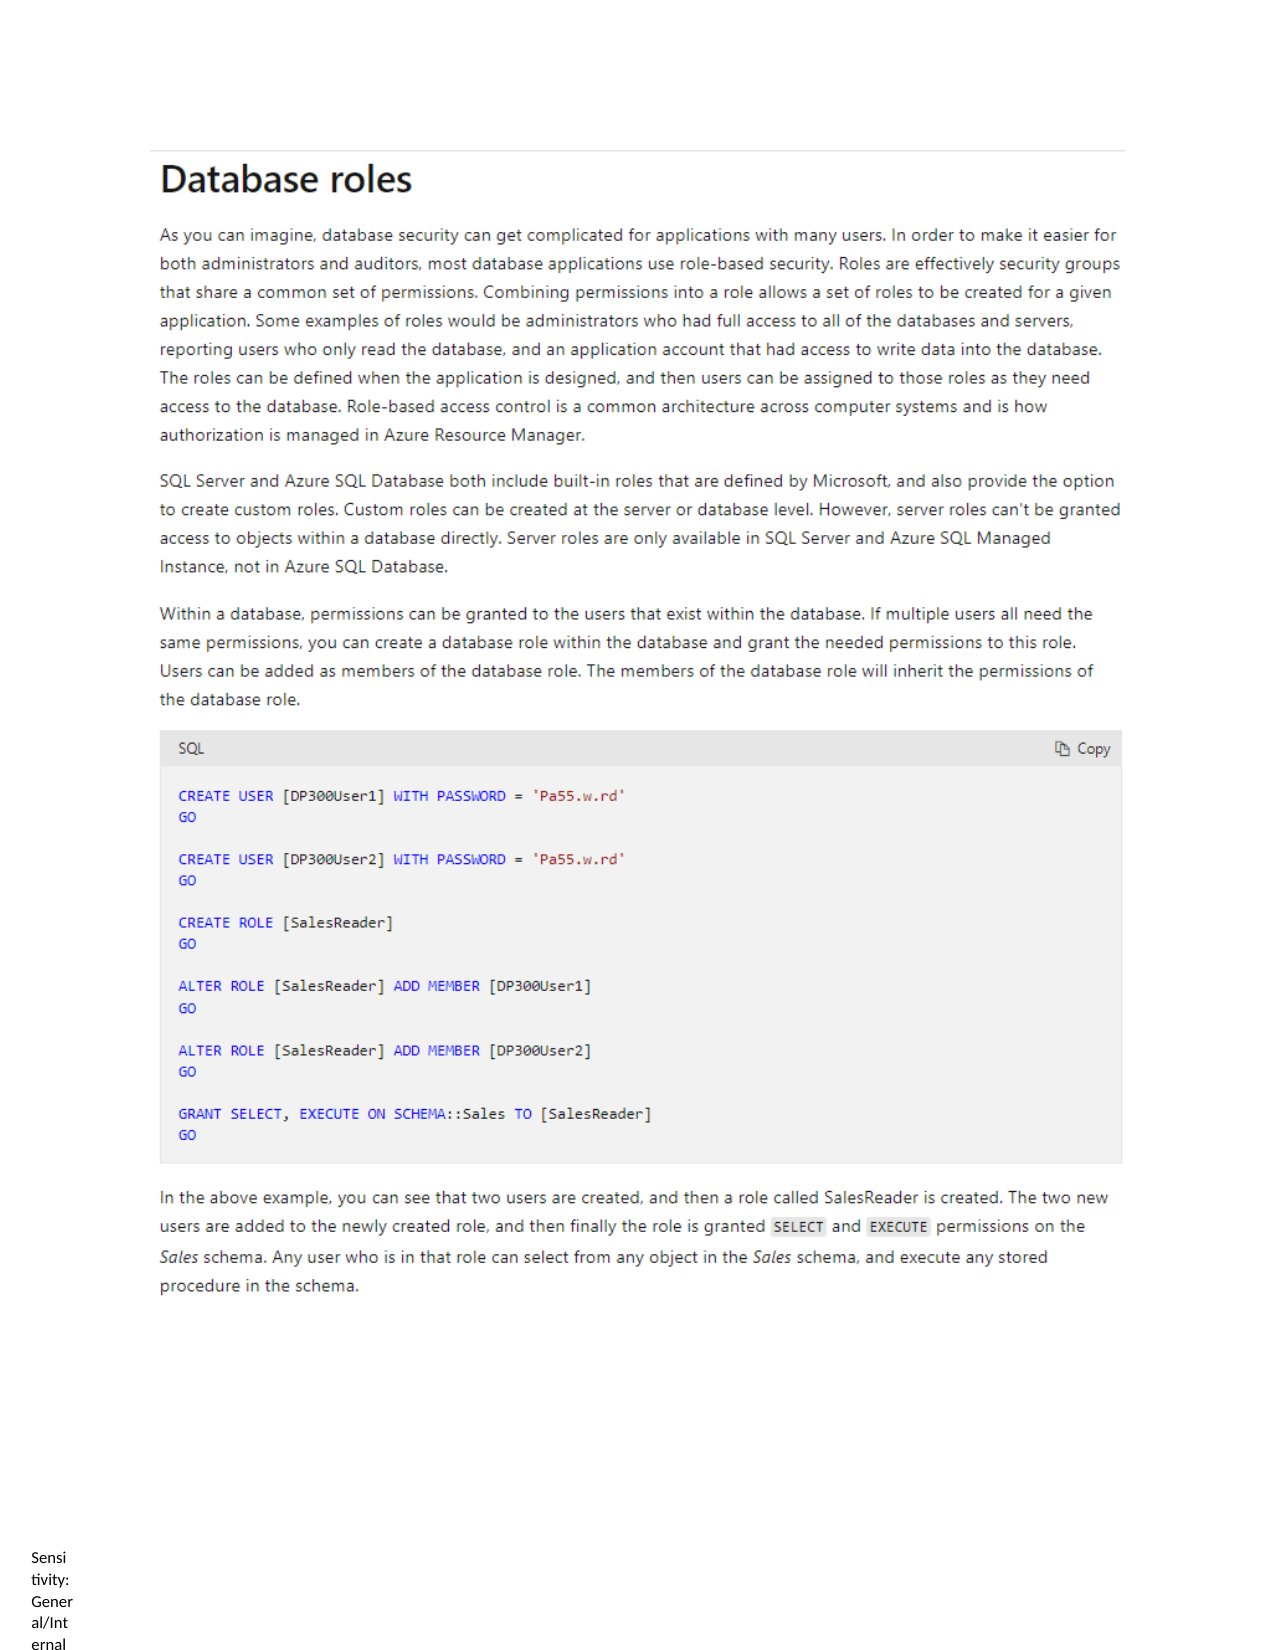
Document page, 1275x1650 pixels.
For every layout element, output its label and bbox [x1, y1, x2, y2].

picture [150, 150, 1125, 1304]
